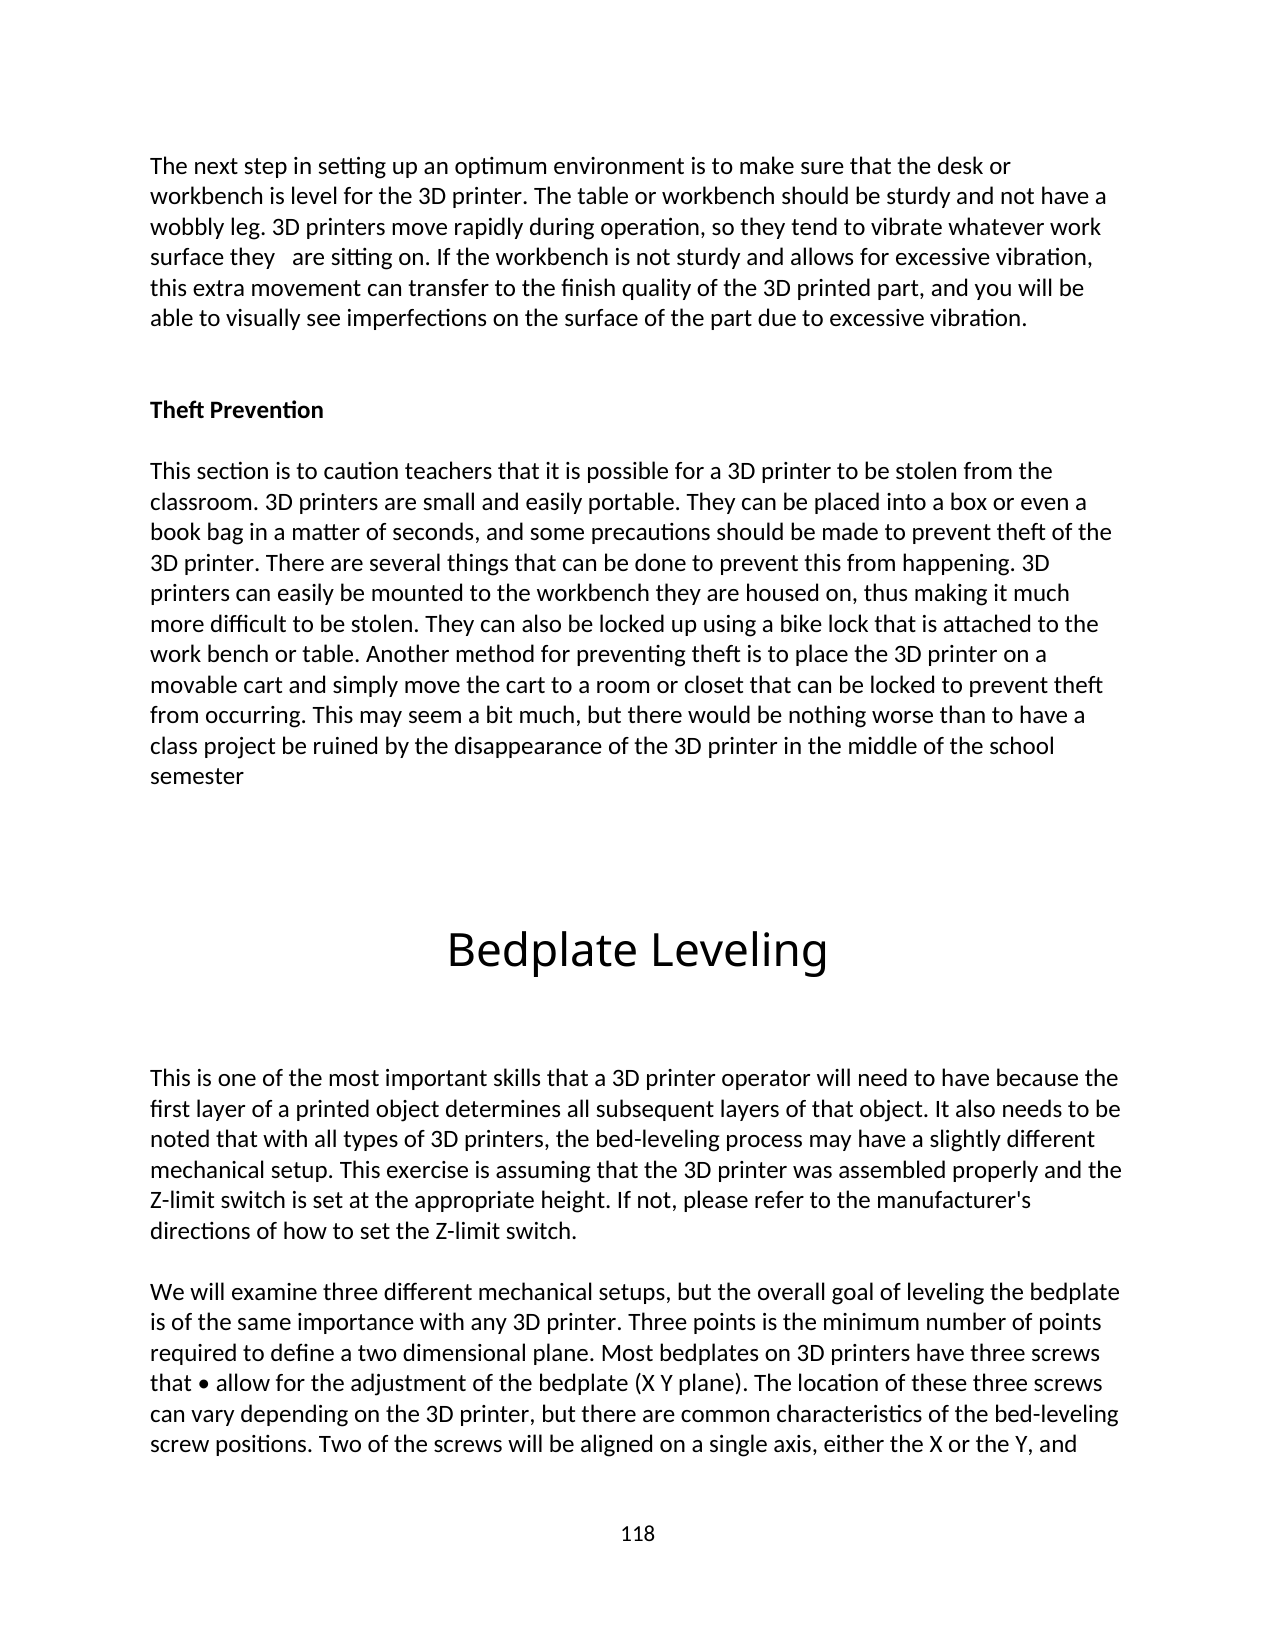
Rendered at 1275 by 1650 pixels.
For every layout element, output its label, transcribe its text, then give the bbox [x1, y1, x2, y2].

text This section is to caution teachers that it is possible for a 3D printer to be stolen from the classroom. 3D printers are small and easily portable. They can be placed into a box or even a book bag in a matter of seconds, and some precautions should be made to prevent theft of the 3D printer. There are several things that can be done to prevent this from happening. 3D printers can easily be mounted to the workbench they are housed on, thus making it much more difficult to be stolen. They can also be locked up using a bike lock that is attached to the work bench or table. Another method for preventing theft is to place the 3D printer on a movable cart and simply move the cart to a room or closet that can be locked to prevent theft from occurring. This may seem a bit much, but there would be nothing worse than to have a class project be ruined by the disappearance of the 3D printer in the middle of the school semester [150, 455, 1125, 791]
subtitle Bedplate Leveling [150, 918, 1125, 980]
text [150, 1276, 1125, 1459]
text This is one of the most important skills that a 3D printer operator will need to have because the first layer of a printed object determines all subsequent layers of that object. It also needs to be noted that with all types of 3D printers, the bed-leveling process may have a slightly different mechanical setup. This exercise is assuming that the 3D printer was assembled properly and the Z-limit switch is set at the appropriate height. If not, please refer to the manufacturer's directions of how to set the Z-limit switch. [150, 1062, 1125, 1245]
text Theft Prevention [150, 394, 1125, 425]
text The next step in setting up an optimum environment is to make sure that the desk or workbench is level for the 3D printer. The table or workbench should be sturdy and not have a wobbly leg. 3D printers move rapidly during operation, so they tend to vibrate whatever work surface they are sitting on. If the workbench is not sturdy and allows for excessive vibration, this extra movement can transfer to the finish quality of the 3D printed part, and you will be able to visually see imperfections on the surface of the part due to excessive vibration. [150, 150, 1125, 333]
